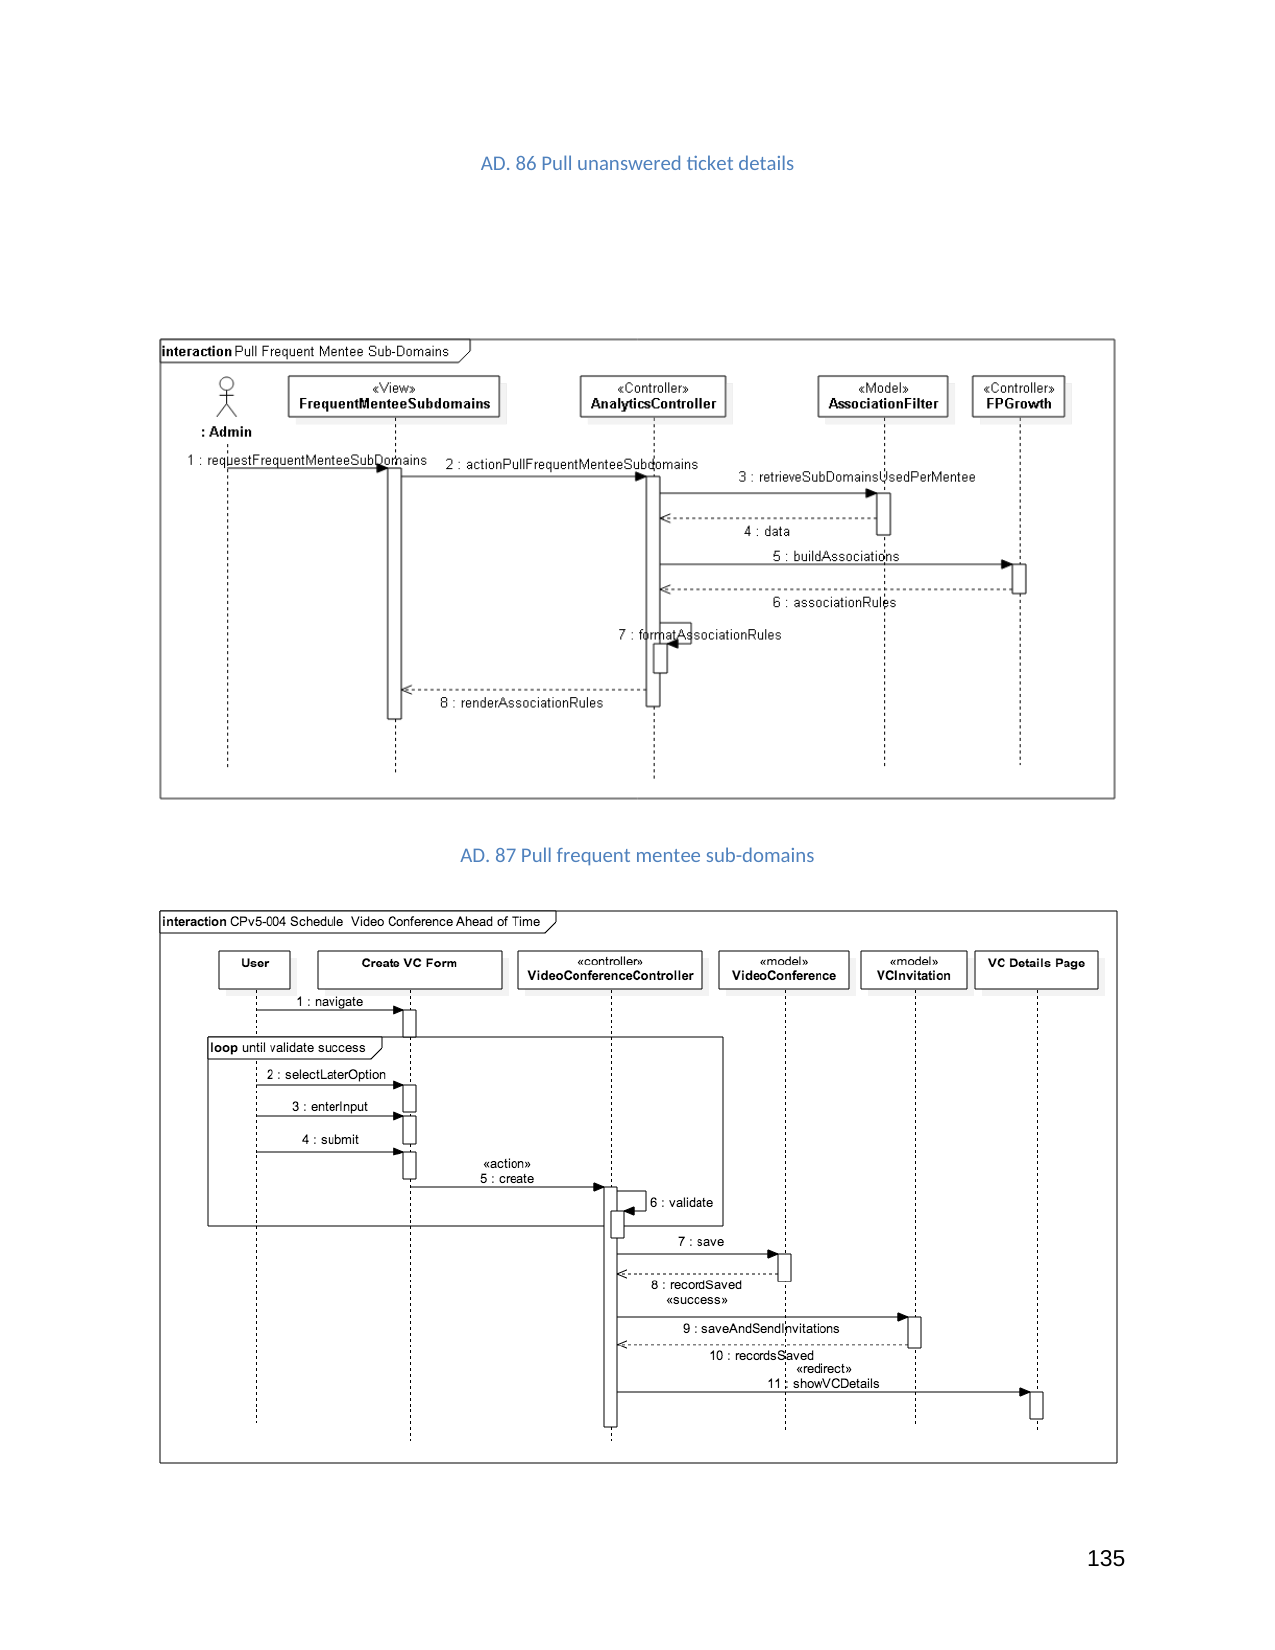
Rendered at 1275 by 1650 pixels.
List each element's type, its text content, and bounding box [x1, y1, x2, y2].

picture [150, 329, 1125, 809]
picture [150, 901, 1125, 1472]
text AD. 87 Pull frequent mentee sub-domains [150, 842, 1125, 868]
text AD. 86 Pull unanswered ticket details [150, 150, 1125, 175]
